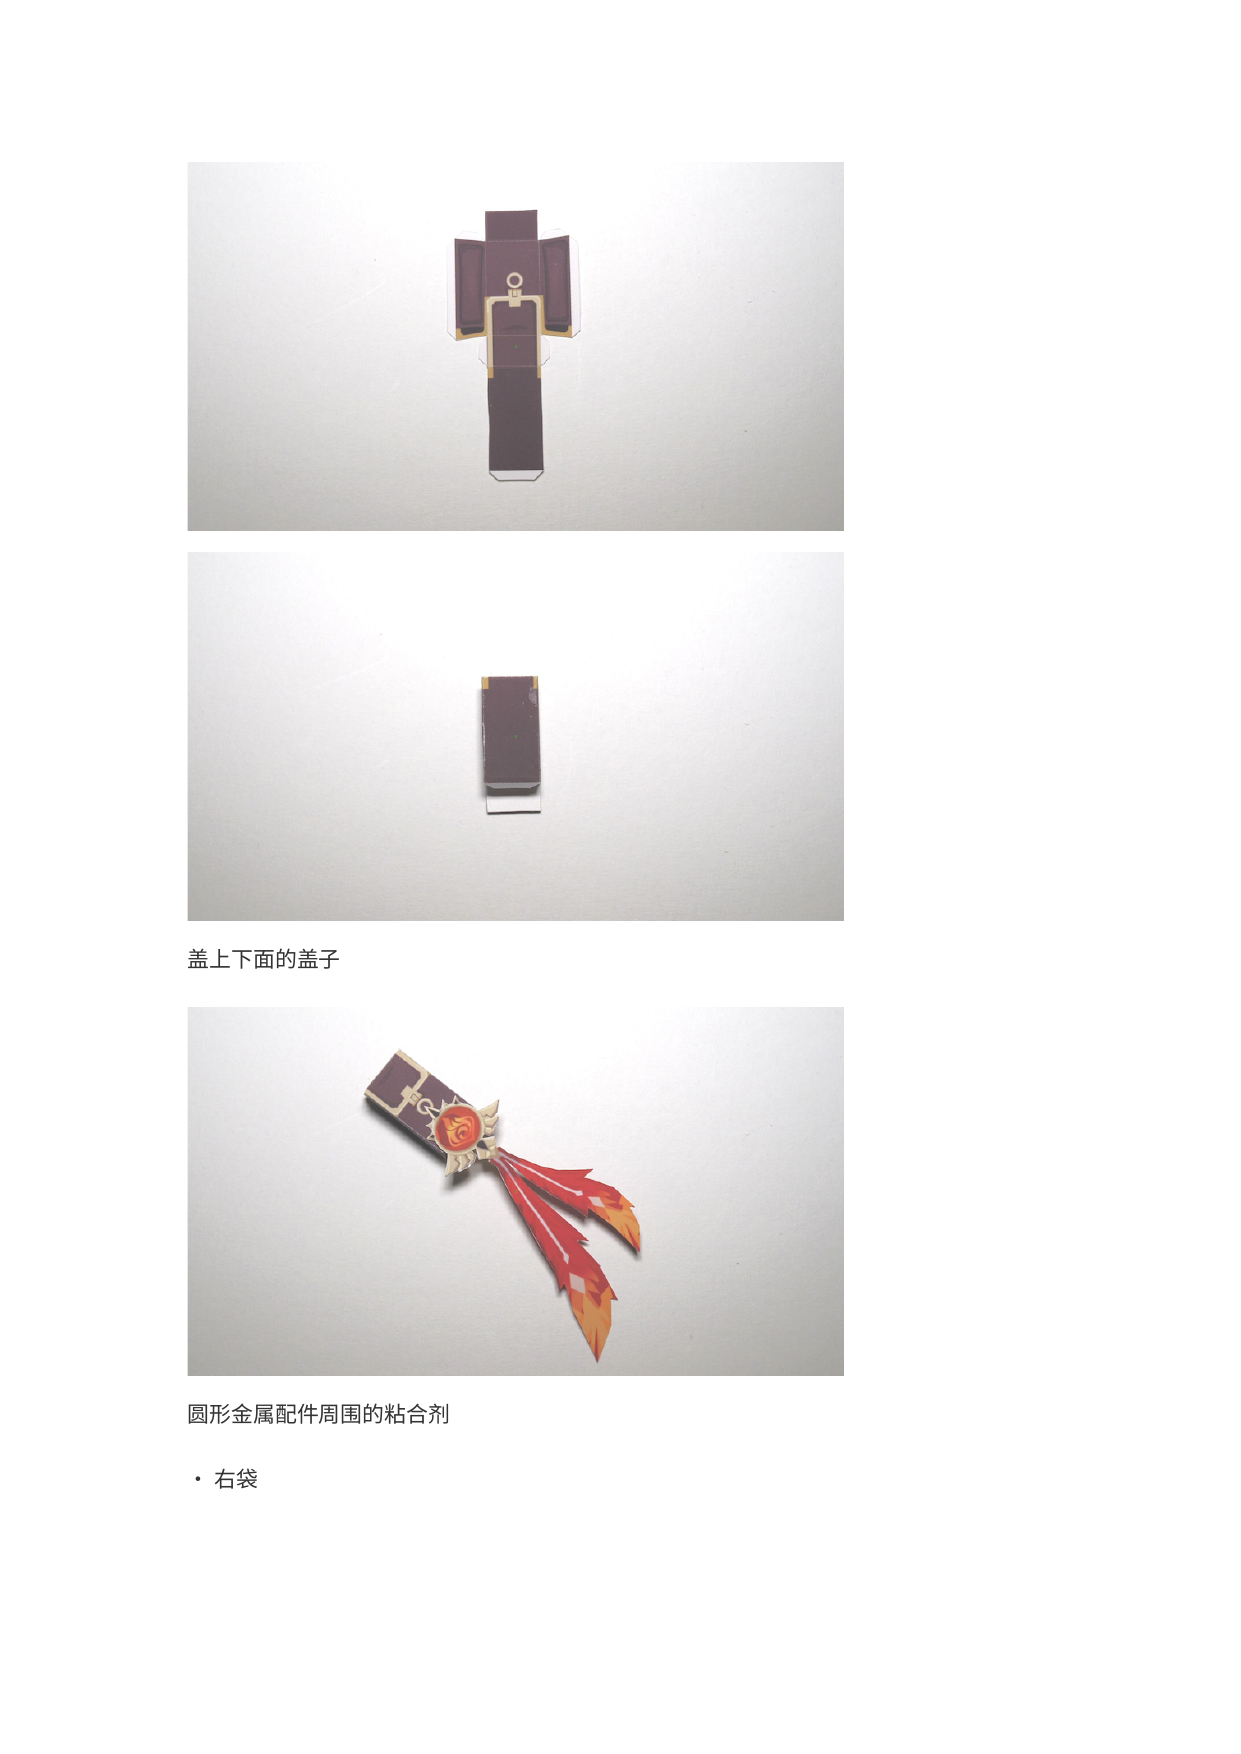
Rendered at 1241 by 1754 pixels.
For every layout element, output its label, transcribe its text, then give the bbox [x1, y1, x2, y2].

picture [187, 162, 844, 531]
picture [187, 552, 844, 921]
text ・ 右袋 [187, 1462, 1053, 1494]
text 盖上下面的盖子 [187, 942, 1053, 974]
picture [187, 1007, 844, 1376]
text 圆形金属配件周围的粘合剂 [187, 1397, 1053, 1429]
